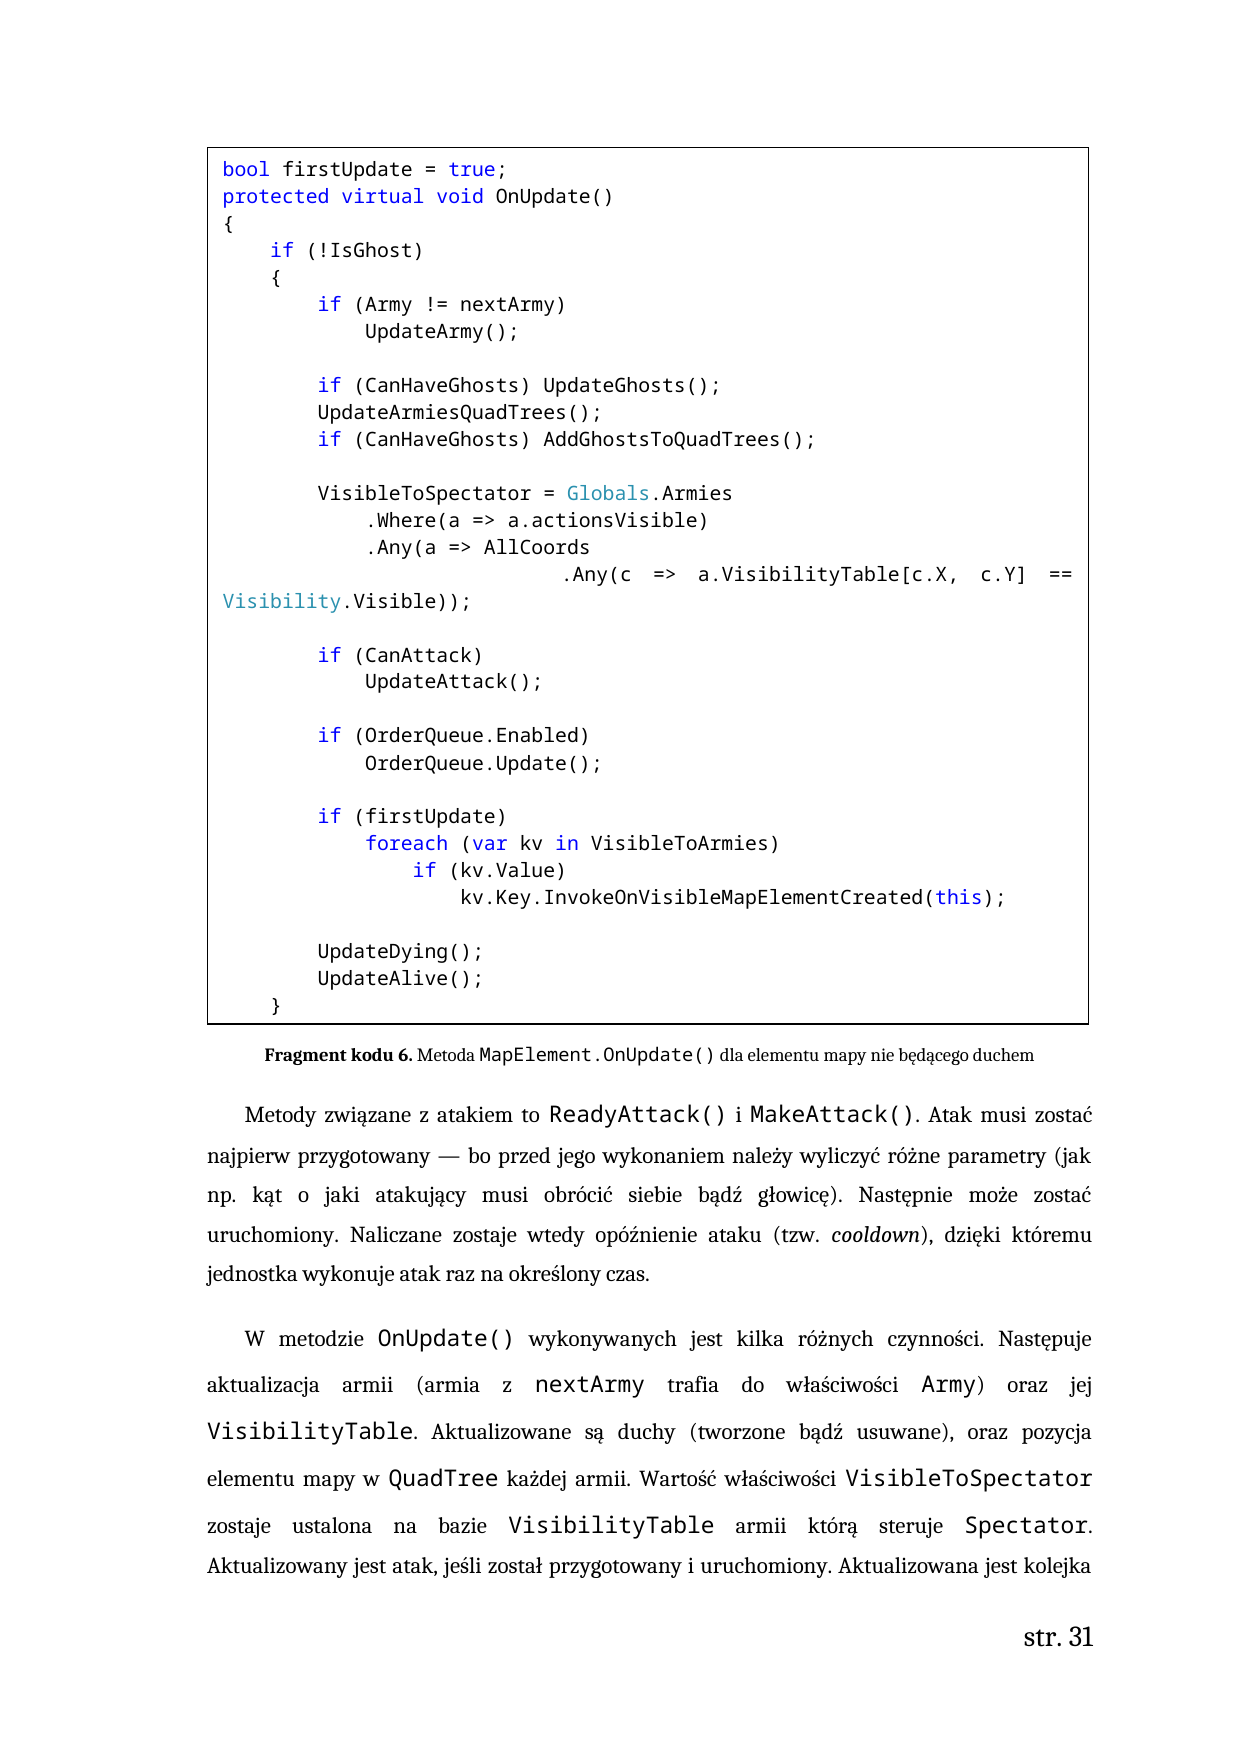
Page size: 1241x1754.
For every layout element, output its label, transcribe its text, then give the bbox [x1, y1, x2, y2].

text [207, 1321, 1092, 1580]
text Metody związane z atakiem to ReadyAttack() i MakeAttack(). Atak musi zostać najpierw przygotowany — bo przed jego wykonaniem należy wyliczyć różne parametry (jak np. kąt o jaki atakujący musi obrócić siebie bądź głowicę). Następnie może zostać uruchomiony. Naliczane zostaje wtedy opóźnienie ataku (tzw. cooldown), dzięki któremu jednostka wykonuje atak raz na określony czas. [207, 1098, 1092, 1287]
text Fragment kodu 6. Metoda MapElement.OnUpdate() dla elementu mapy nie będącego duchem [207, 1042, 1092, 1067]
